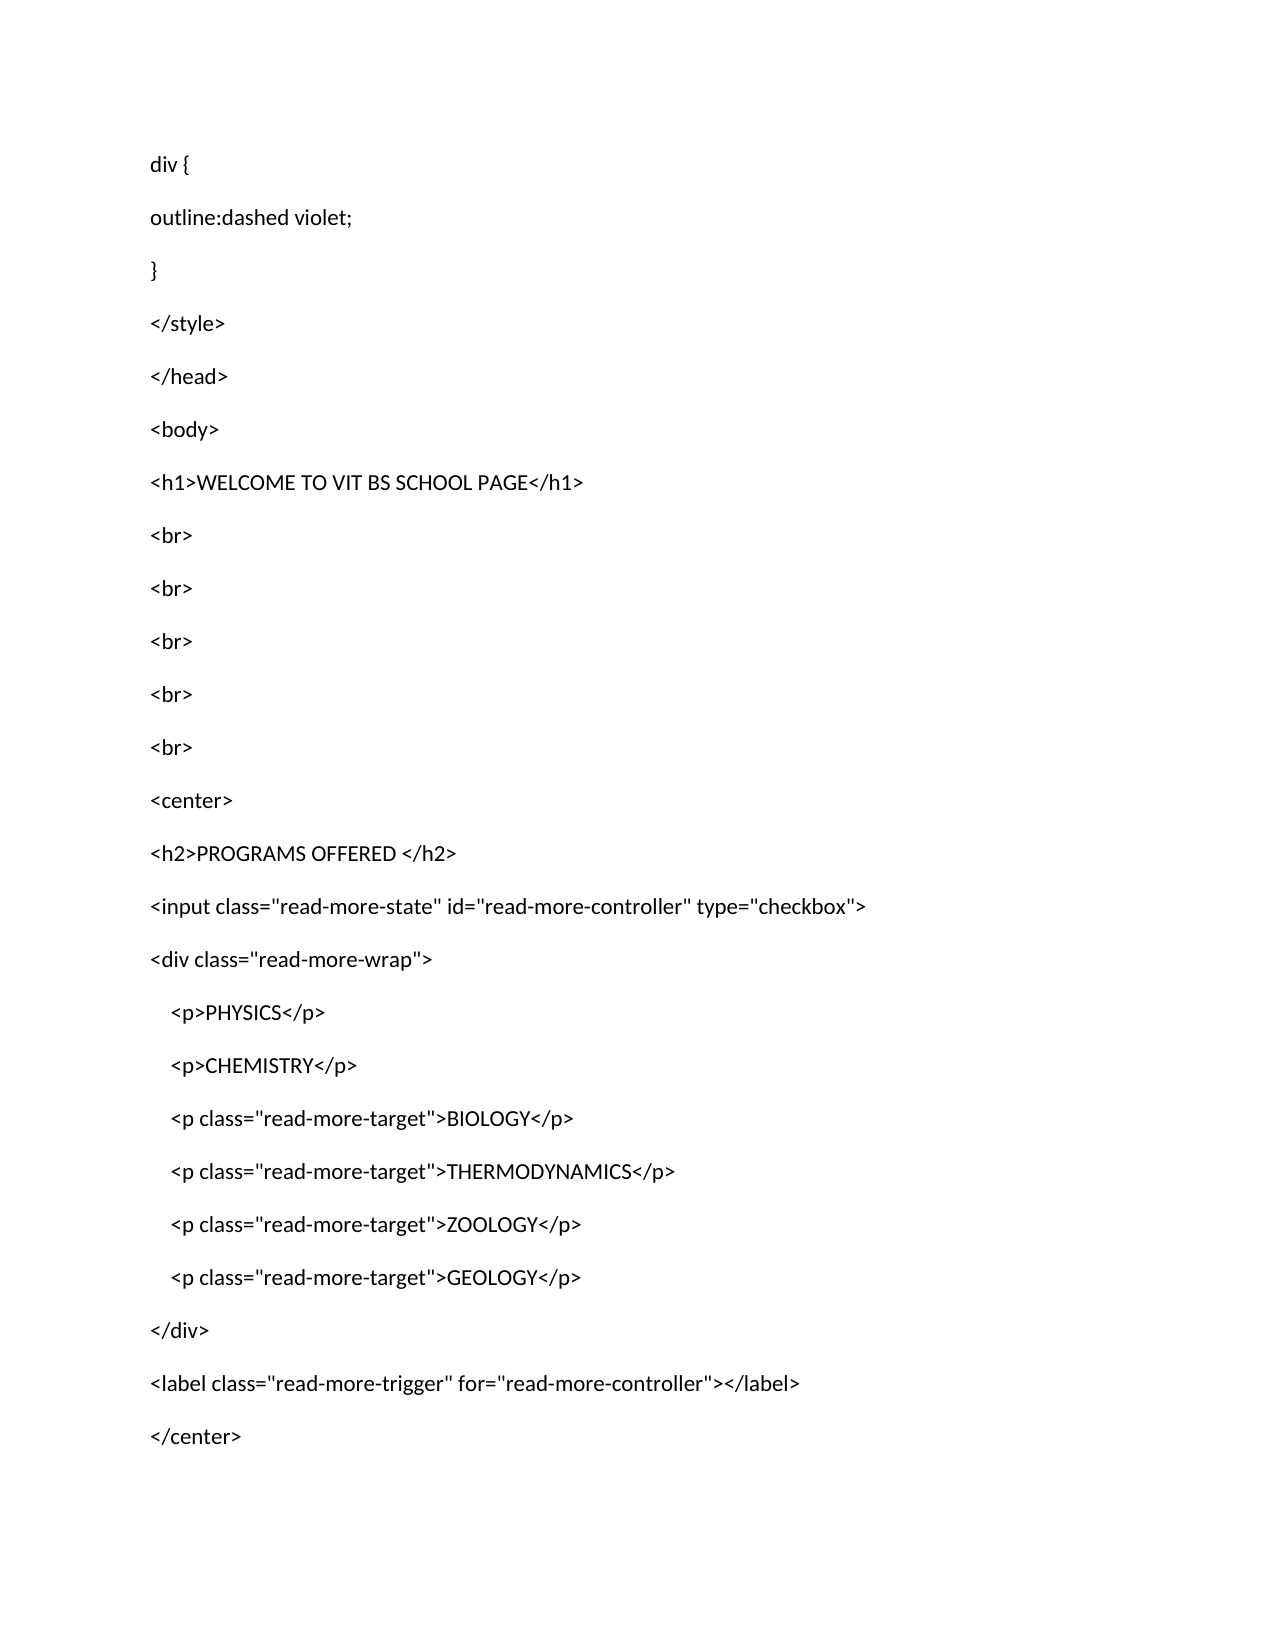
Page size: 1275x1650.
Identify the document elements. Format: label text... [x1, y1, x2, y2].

text <br> [150, 680, 1125, 708]
text </center> [150, 1422, 1125, 1451]
text <input class="read-more-state" id="read-more-controller" type="checkbox"> [150, 892, 1125, 920]
text <p>CHEMISTRY</p> [150, 1051, 1125, 1079]
text <br> [150, 733, 1125, 761]
text <h2>PROGRAMS OFFERED </h2> [150, 839, 1125, 867]
text </style> [150, 309, 1125, 337]
text <div class="read-more-wrap"> [150, 945, 1125, 973]
text outline:dashed violet; [150, 203, 1125, 231]
text <br> [150, 627, 1125, 655]
text <label class="read-more-trigger" for="read-more-controller"></label> [150, 1369, 1125, 1397]
text <p class="read-more-target">GEOLOGY</p> [150, 1263, 1125, 1291]
text <p>PHYSICS</p> [150, 998, 1125, 1026]
text <body> [150, 415, 1125, 443]
text <center> [150, 786, 1125, 814]
text </div> [150, 1316, 1125, 1344]
text <h1>WELCOME TO VIT BS SCHOOL PAGE</h1> [150, 468, 1125, 496]
text <p class="read-more-target">ZOOLOGY</p> [150, 1210, 1125, 1238]
text </head> [150, 362, 1125, 390]
text <p class="read-more-target">BIOLOGY</p> [150, 1104, 1125, 1132]
text div { [150, 150, 1125, 178]
text <br> [150, 574, 1125, 602]
text <p class="read-more-target">THERMODYNAMICS</p> [150, 1157, 1125, 1185]
text } [150, 256, 1125, 284]
text <br> [150, 521, 1125, 549]
